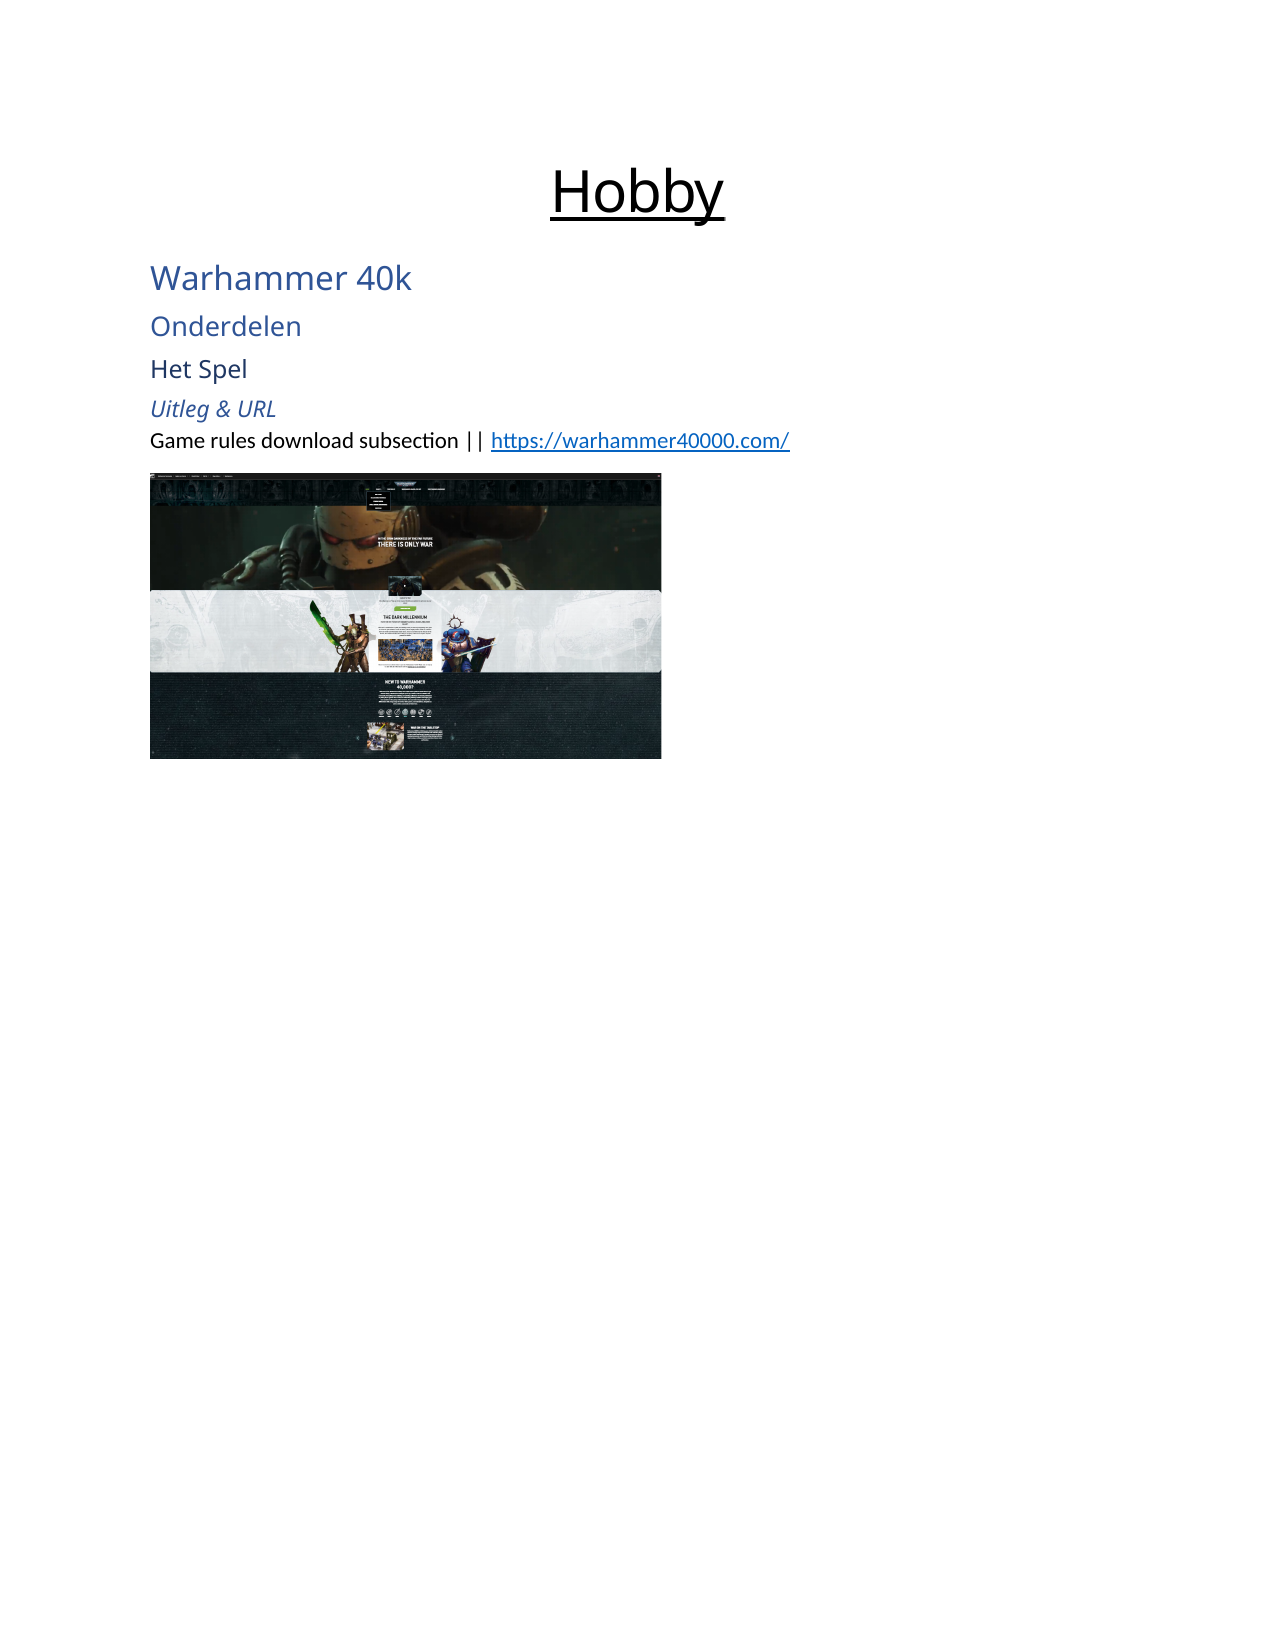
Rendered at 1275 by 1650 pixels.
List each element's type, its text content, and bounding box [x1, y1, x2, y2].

subtitle Warhammer 40k [150, 254, 1125, 300]
picture [150, 473, 662, 759]
subtitle Uitleg & URL [150, 392, 1125, 424]
text Game rules download subsection || https://warhammer40000.com/ [150, 426, 1125, 454]
subtitle Onderdelen [150, 308, 1125, 344]
title Hobby [150, 150, 1125, 229]
subtitle Het Spel [150, 352, 1125, 386]
